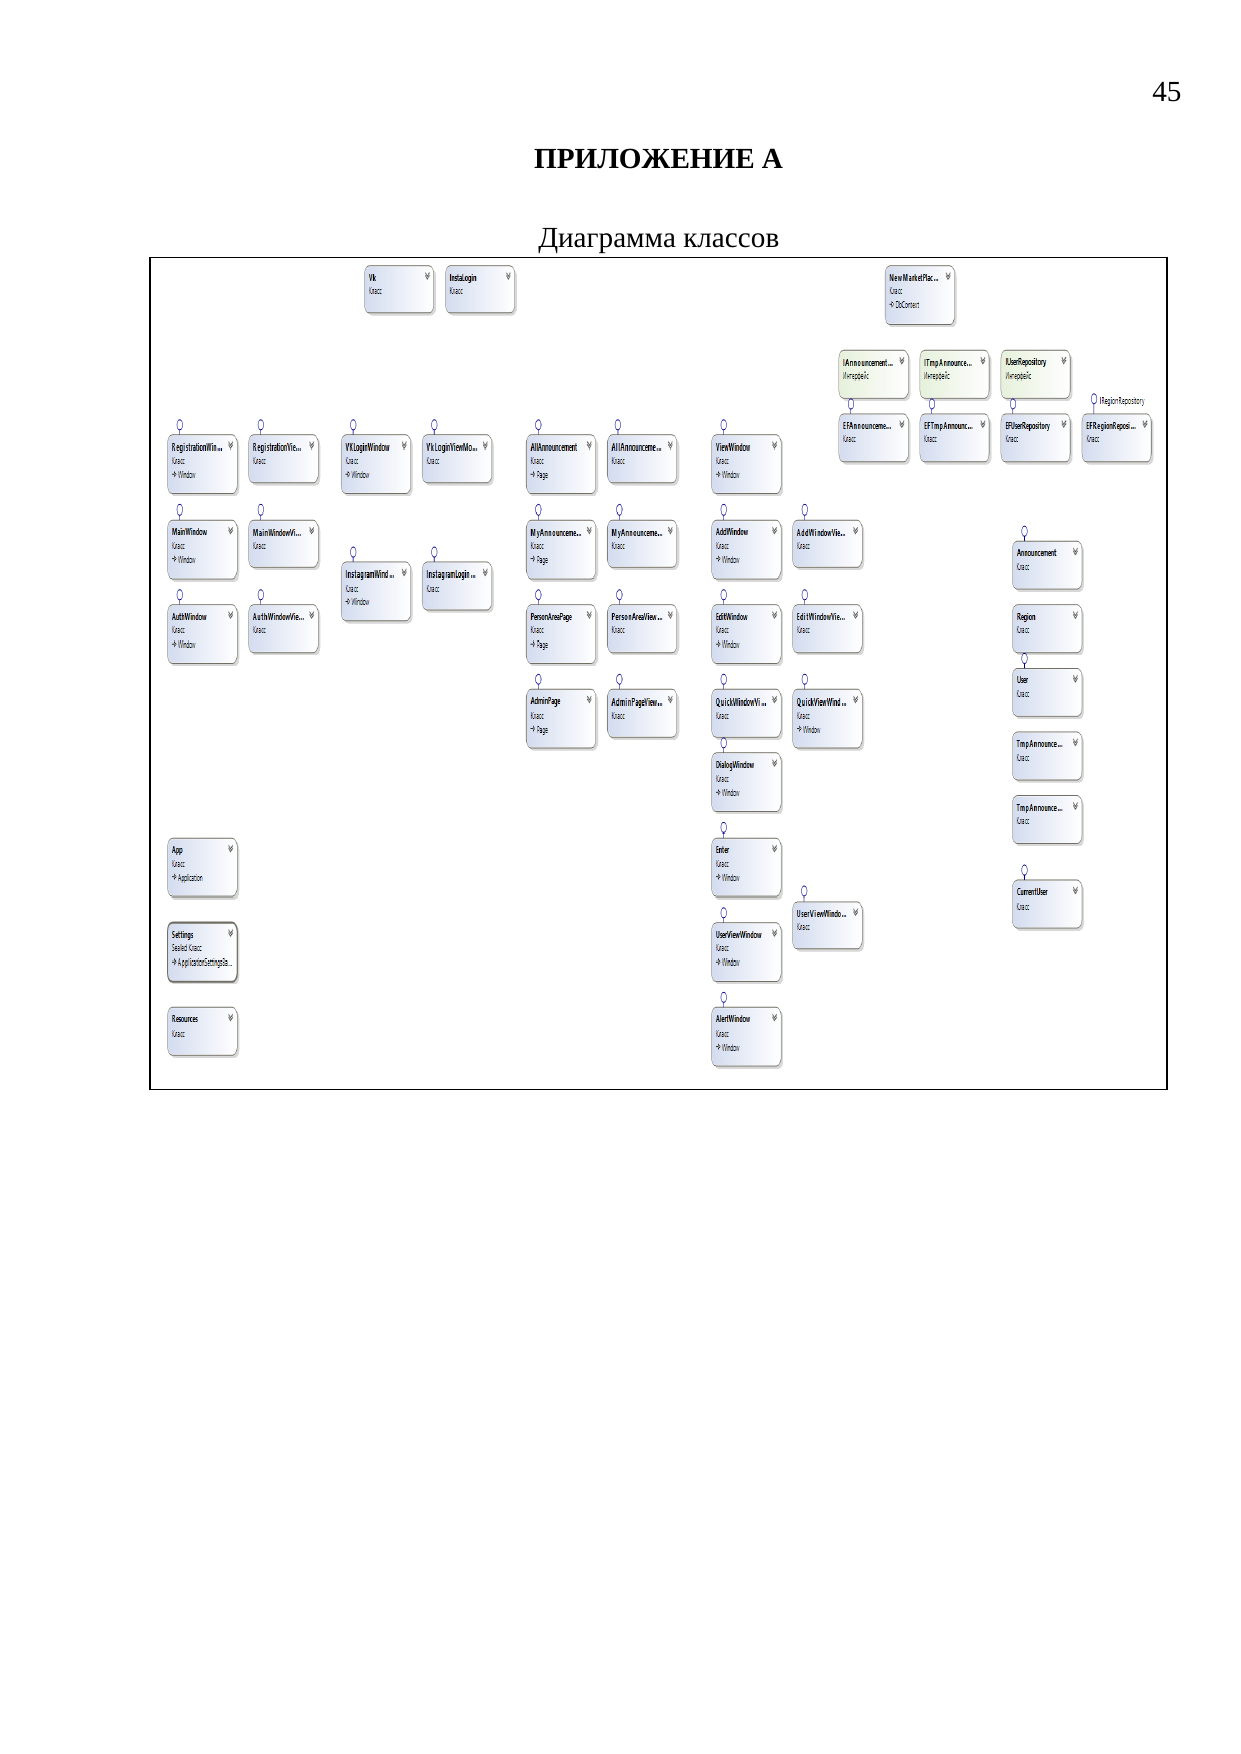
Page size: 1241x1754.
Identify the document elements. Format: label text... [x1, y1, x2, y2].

picture [151, 258, 1166, 1089]
text Диаграмма классов [136, 220, 1181, 254]
subtitle ПРИЛОЖЕНИЕ А [136, 141, 1181, 174]
